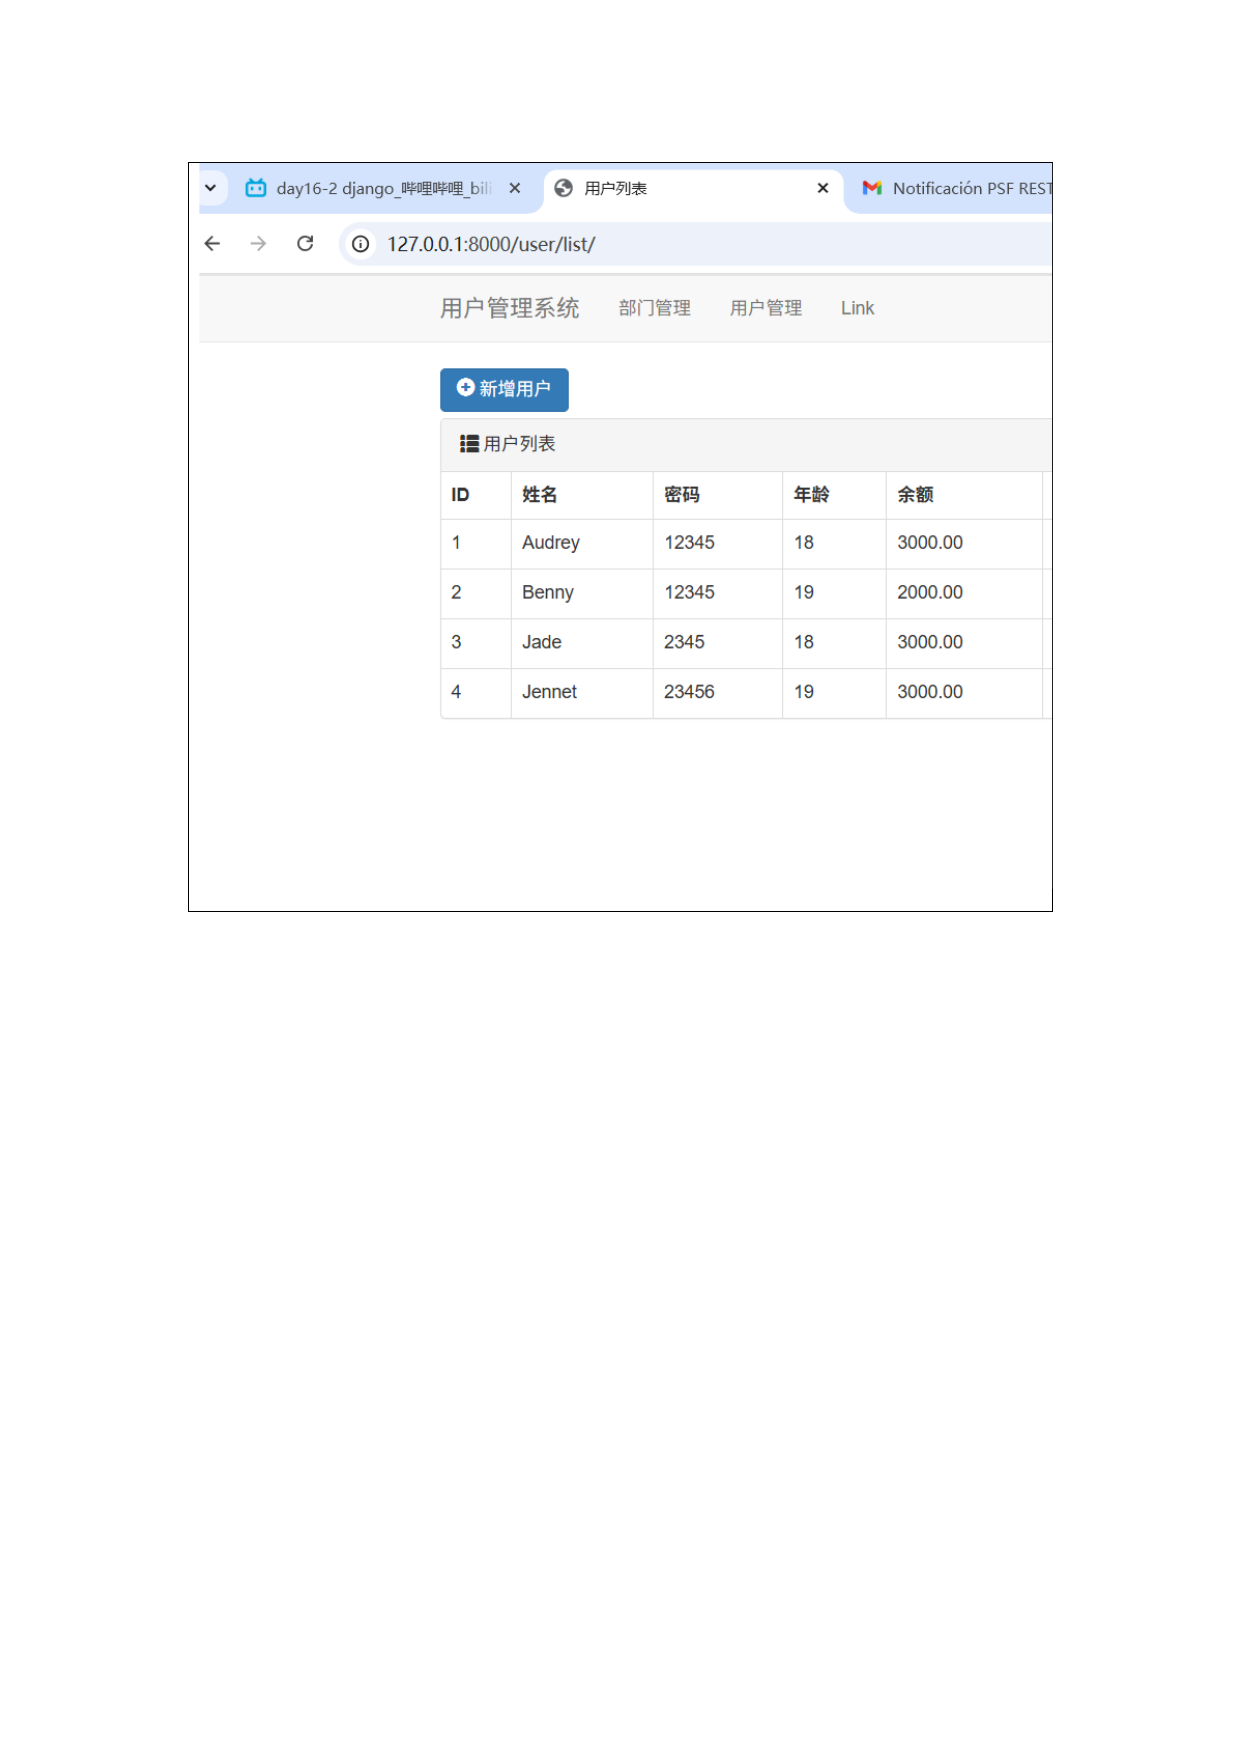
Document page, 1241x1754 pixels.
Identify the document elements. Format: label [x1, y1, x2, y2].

table_cell [189, 163, 1052, 911]
picture [199, 163, 1053, 889]
